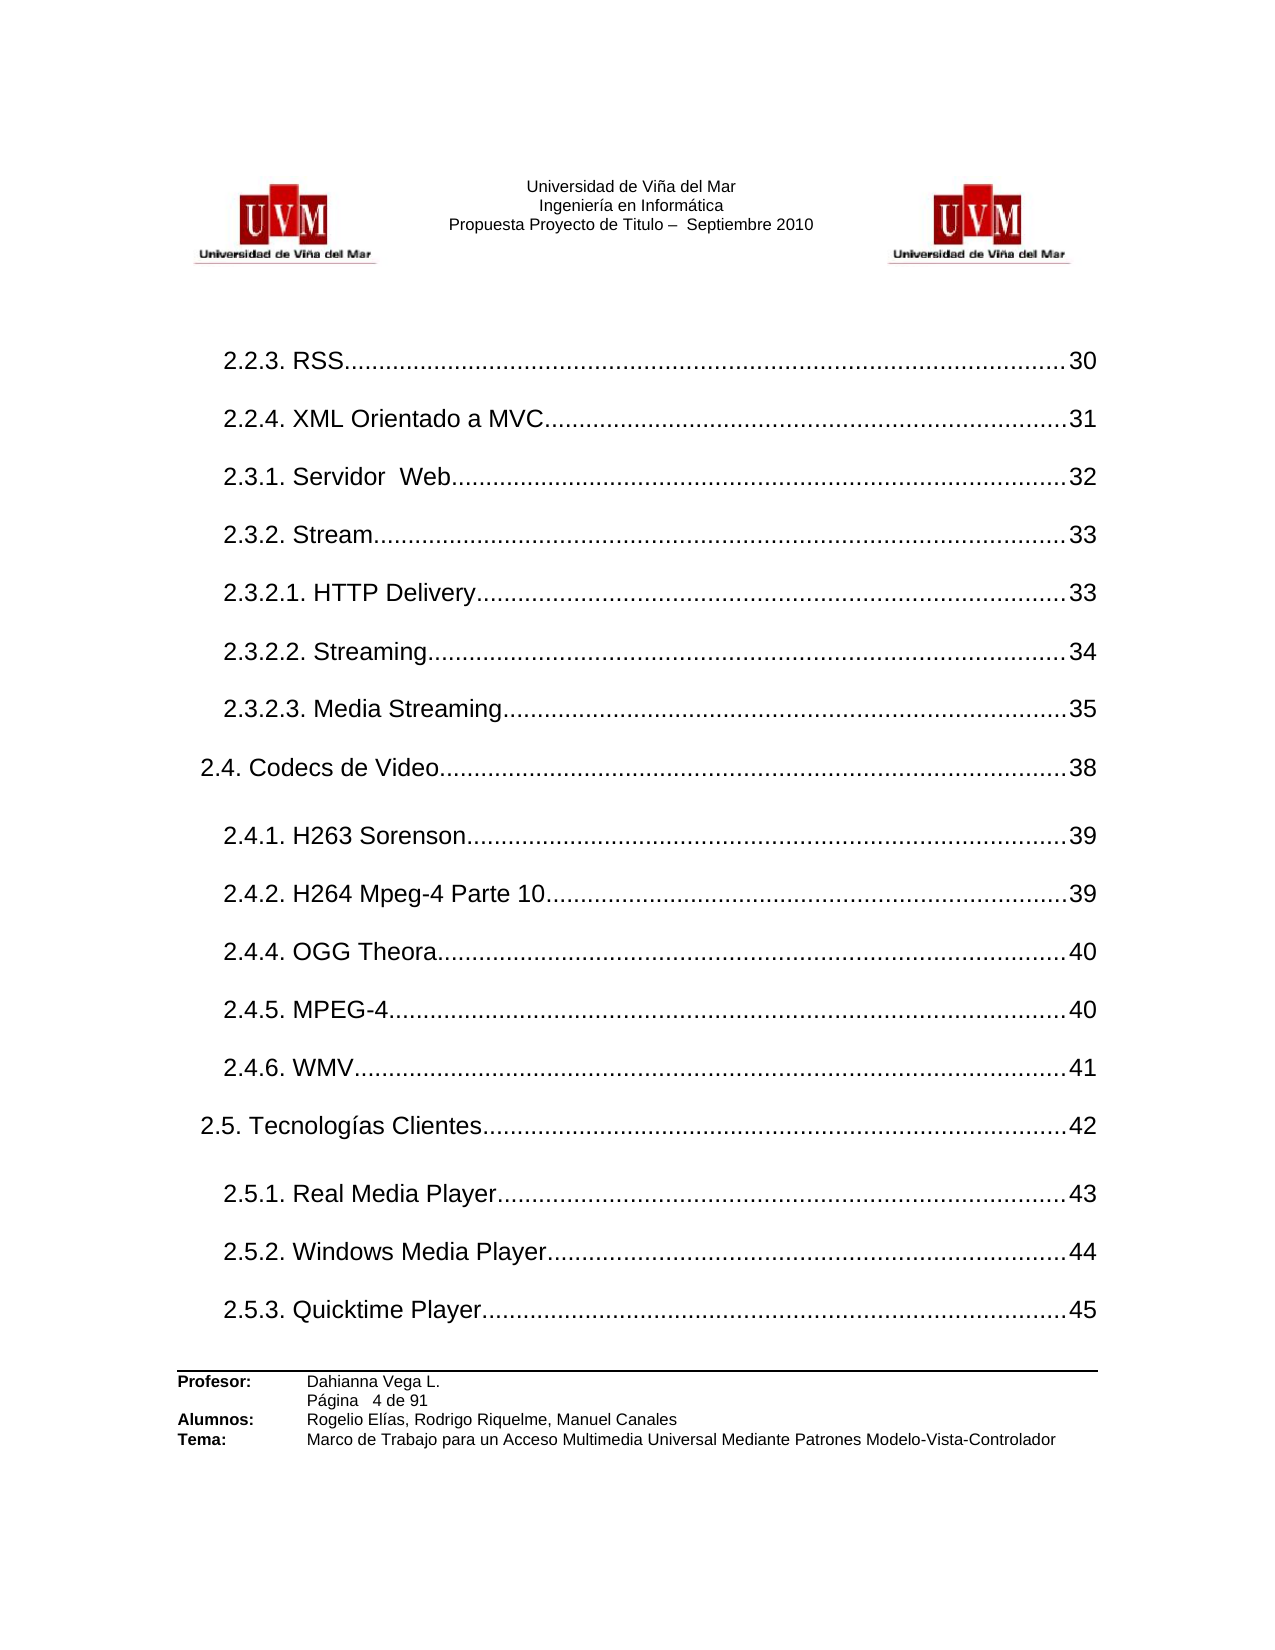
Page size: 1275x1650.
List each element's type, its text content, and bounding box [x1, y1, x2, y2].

text 2.4.2. H264 Mpeg-4 Parte 10 39 [223, 879, 1098, 907]
text 2.4.1. H263 Sorenson 39 [223, 821, 1098, 849]
text 2.2.4. XML Orientado a MVC 31 [223, 404, 1098, 433]
text 2.3.2.3. Media Streaming 35 [223, 694, 1098, 723]
text 2.5.3. Quicktime Player 45 [223, 1295, 1098, 1324]
picture [871, 176, 1084, 267]
text 2.3.2. Stream 33 [223, 520, 1098, 549]
text 2.5.1. Real Media Player 43 [223, 1179, 1098, 1208]
text 2.4.4. OGG Theora 40 [223, 937, 1098, 965]
text 2.2.3. RSS 30 [223, 346, 1098, 375]
text 2.5. Tecnologías Clientes 42 [200, 1111, 1098, 1139]
text 2.4. Codecs de Video 38 [200, 752, 1098, 781]
text 2.3.2.2. Streaming 34 [223, 636, 1098, 665]
text 2.3.2.1. HTTP Delivery 33 [223, 578, 1098, 607]
text 2.4.6. WMV 41 [223, 1053, 1098, 1081]
text 2.3.1. Servidor Web 32 [223, 462, 1098, 491]
text 2.4.5. MPEG-4 40 [223, 995, 1098, 1023]
text 2.5.2. Windows Media Player 44 [223, 1237, 1098, 1266]
picture [177, 176, 390, 267]
